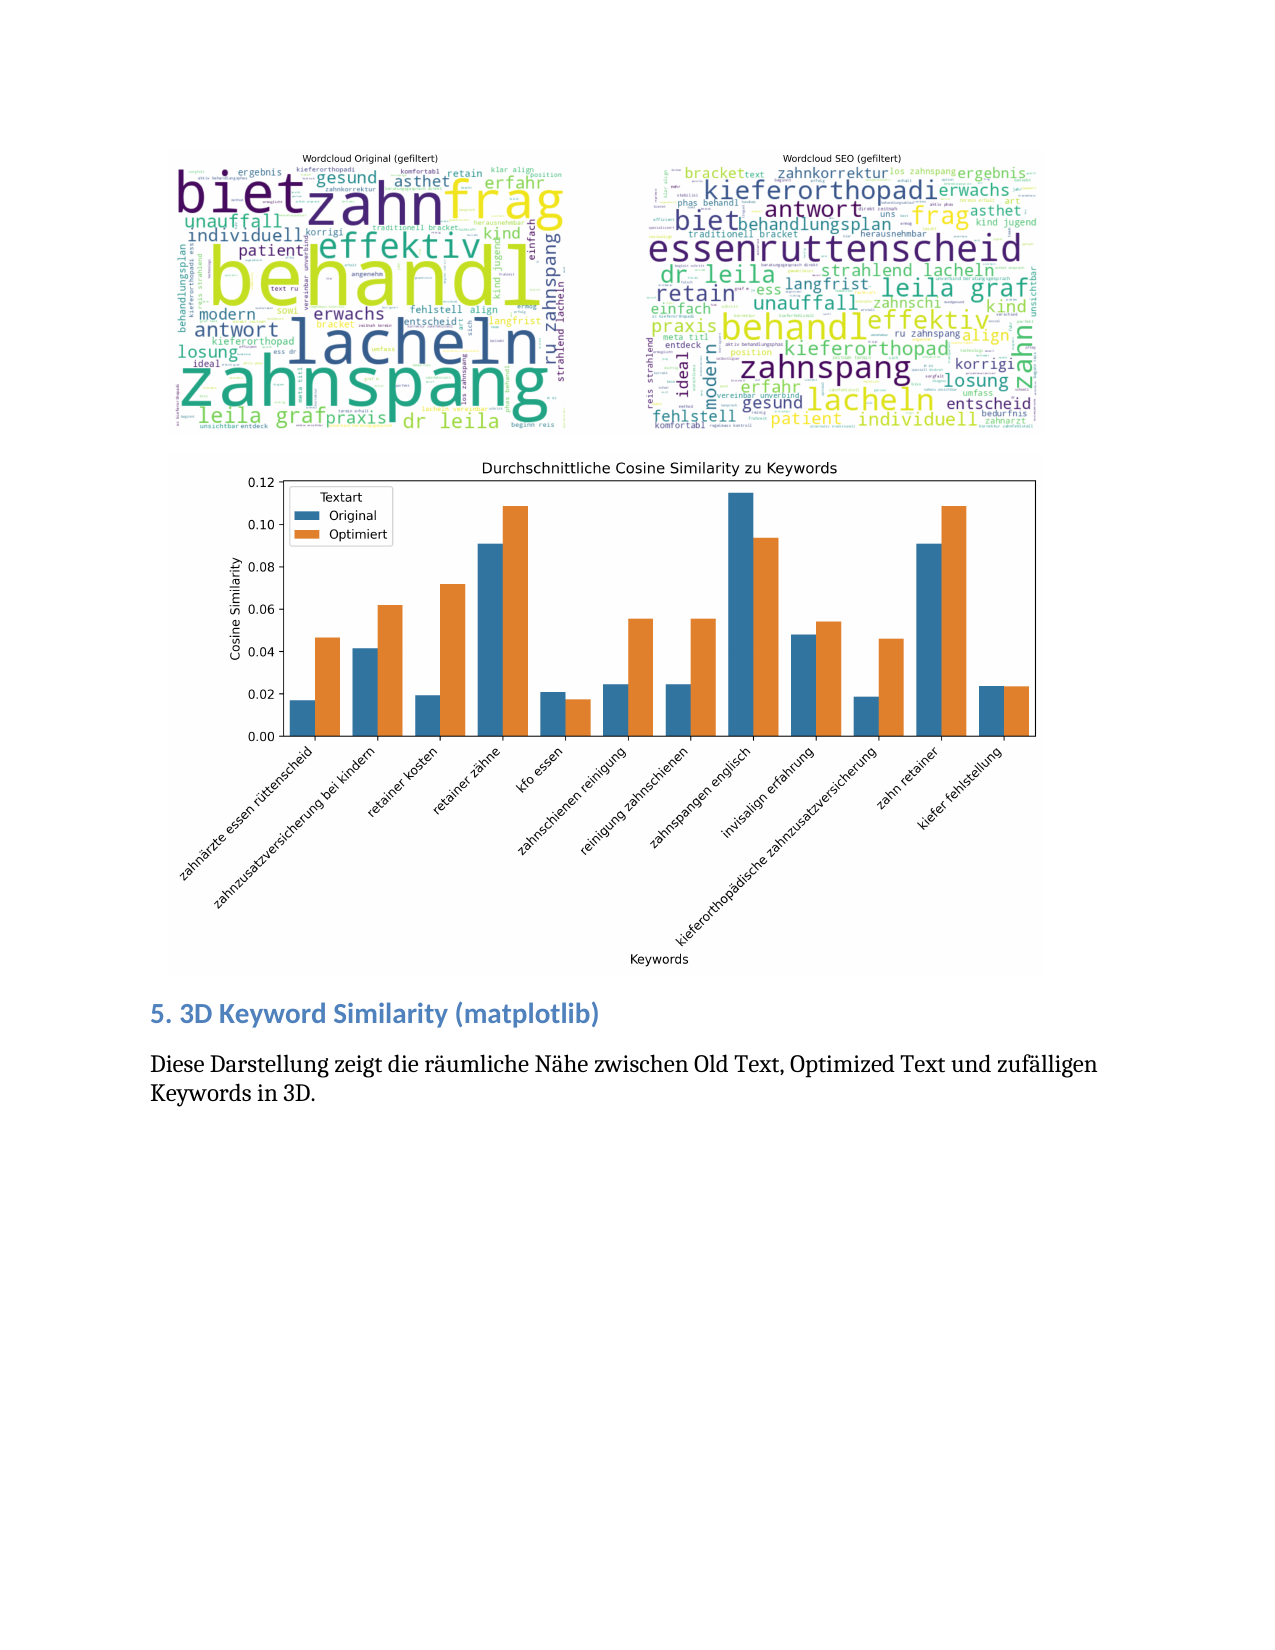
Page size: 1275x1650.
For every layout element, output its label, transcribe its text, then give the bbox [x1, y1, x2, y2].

picture [168, 150, 1044, 435]
picture [168, 453, 1044, 975]
subtitle 5. 3D Keyword Similarity (matplotlib) [150, 996, 1125, 1031]
text Diese Darstellung zeigt die räumliche Nähe zwischen Old Text, Optimized Text und zufälligen Keywords in 3D. [150, 1050, 1125, 1107]
